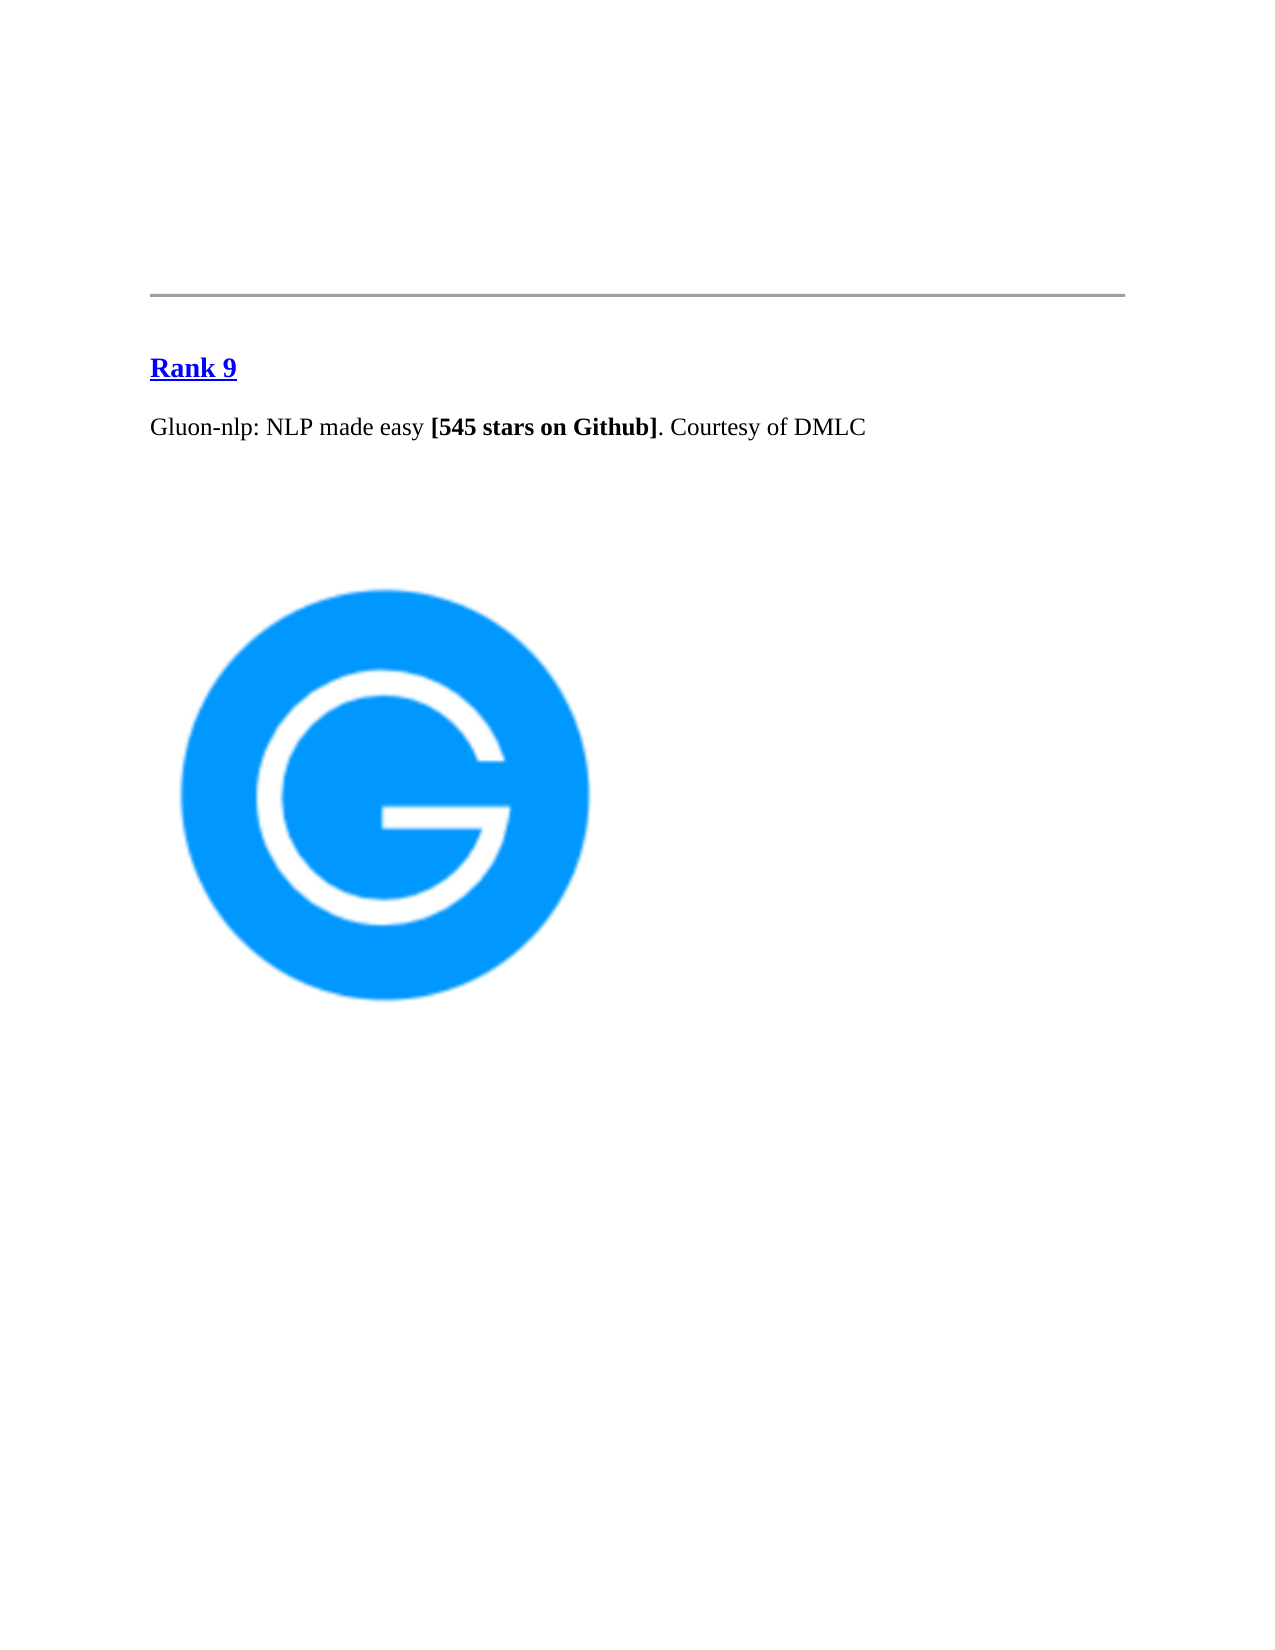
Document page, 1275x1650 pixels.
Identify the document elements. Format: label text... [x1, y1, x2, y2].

text Gluon-nlp: NLP made easy [545 stars on Github]. Courtesy of DMLC [150, 412, 1125, 441]
text Rank 9 [150, 351, 1125, 383]
picture [150, 554, 619, 1024]
